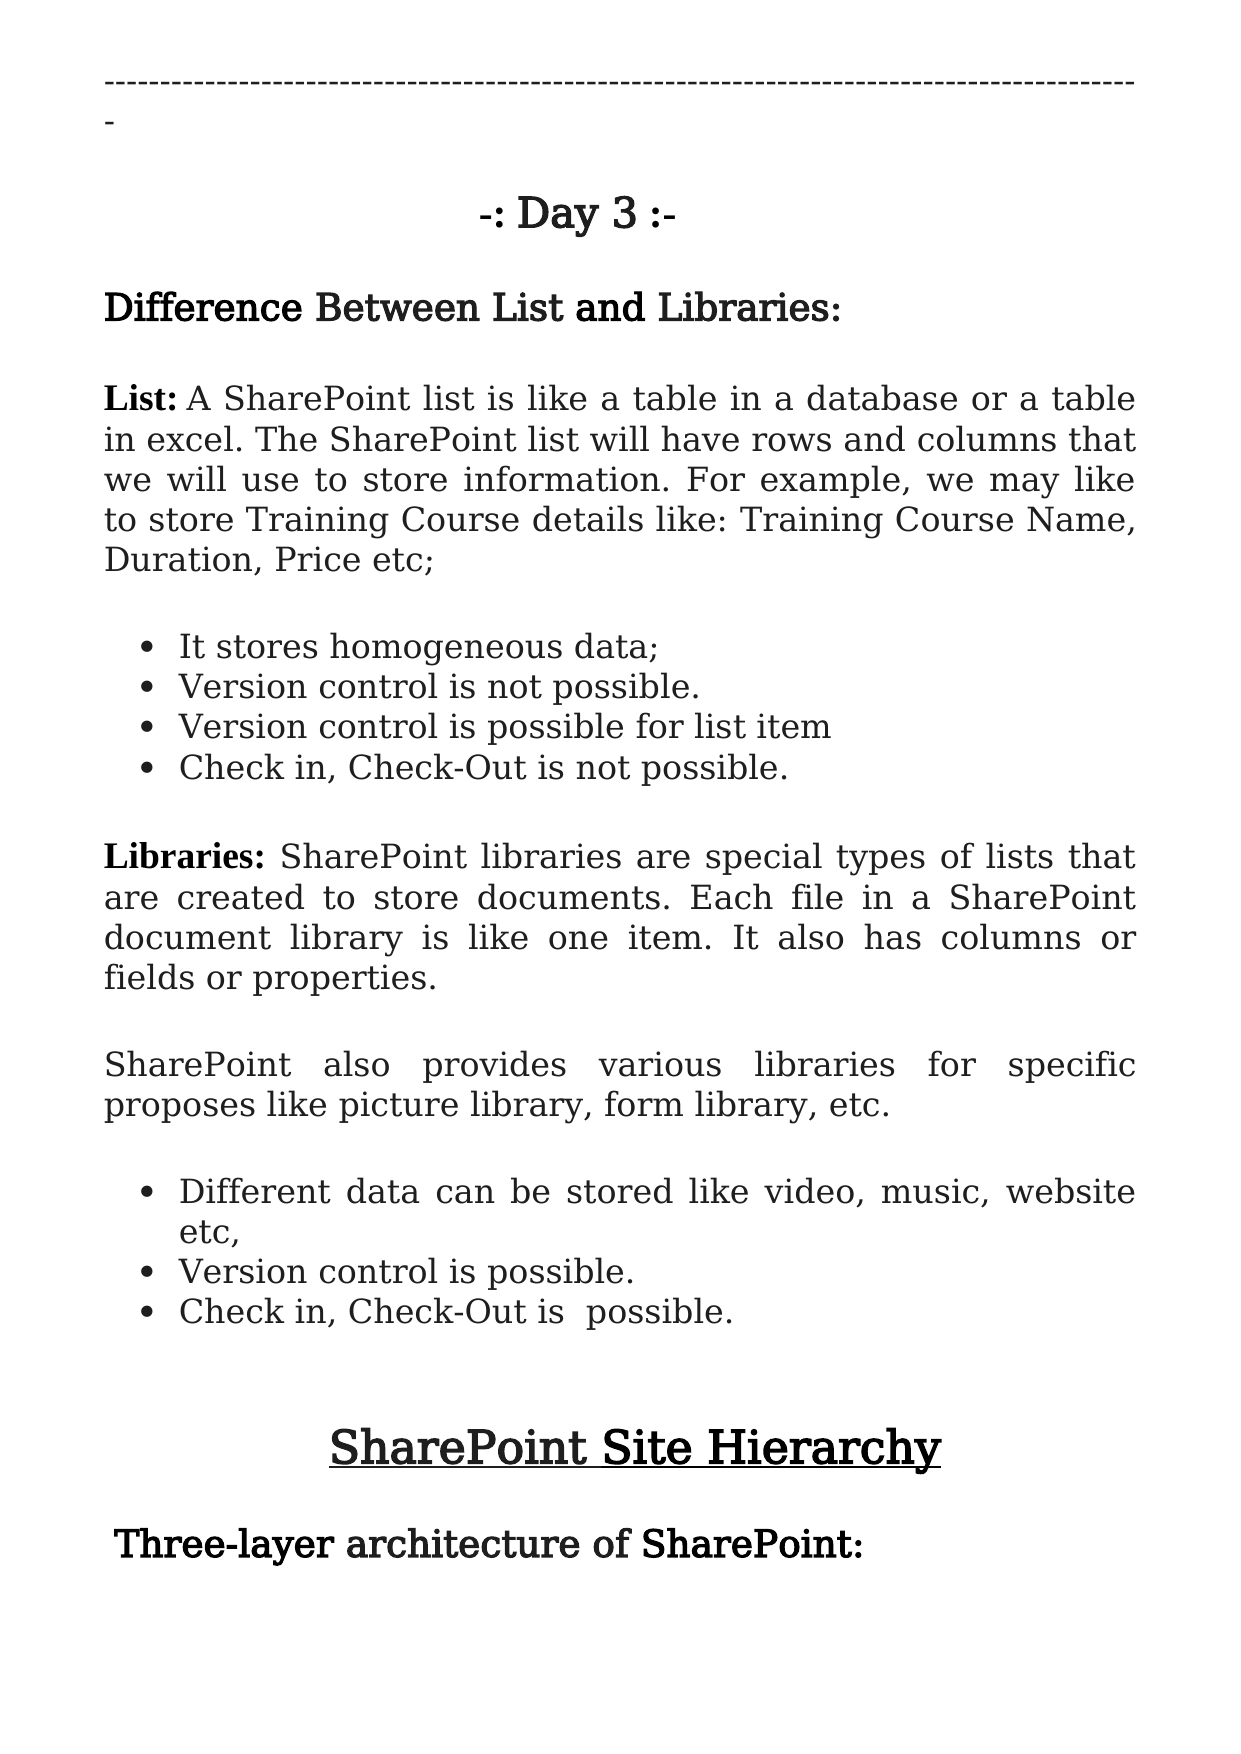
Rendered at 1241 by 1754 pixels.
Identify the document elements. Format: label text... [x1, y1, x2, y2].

list Check in, Check-Out is not possible. [141, 746, 1137, 786]
text SharePoint Site Hierarchy [253, 1418, 1196, 1473]
list Version control is possible. [141, 1250, 1137, 1291]
text -: Day 3 :- [478, 186, 1196, 236]
text SharePoint also provides various libraries for specific proposes like picture library, form library, etc. [103, 1043, 1137, 1123]
list Version control is possible for list item [141, 706, 1137, 746]
list It stores homogeneous data; [141, 625, 1137, 665]
text --------------------------------------------------------------------------------------------- [103, 59, 1137, 139]
text Libraries: SharePoint libraries are special types of lists that are created to store documents. Each file in a SharePoint document library is like one item. It also has columns or fields or properties. [103, 833, 1137, 996]
list Version control is not possible. [141, 665, 1137, 706]
list Different data can be stored like video, music, website etc, [141, 1170, 1137, 1250]
text Three-layer architecture of SharePoint: [103, 1520, 1137, 1565]
text List: A SharePoint list is like a table in a database or a table in excel. The SharePoint list will have rows and columns that we will use to store information. For example, we may like to store Training Course details like: Training Course Name, Duration, Price etc; [103, 375, 1137, 578]
list Check in, Check-Out is possible. [141, 1291, 1137, 1331]
text Difference Between List and Libraries: [103, 283, 1137, 328]
